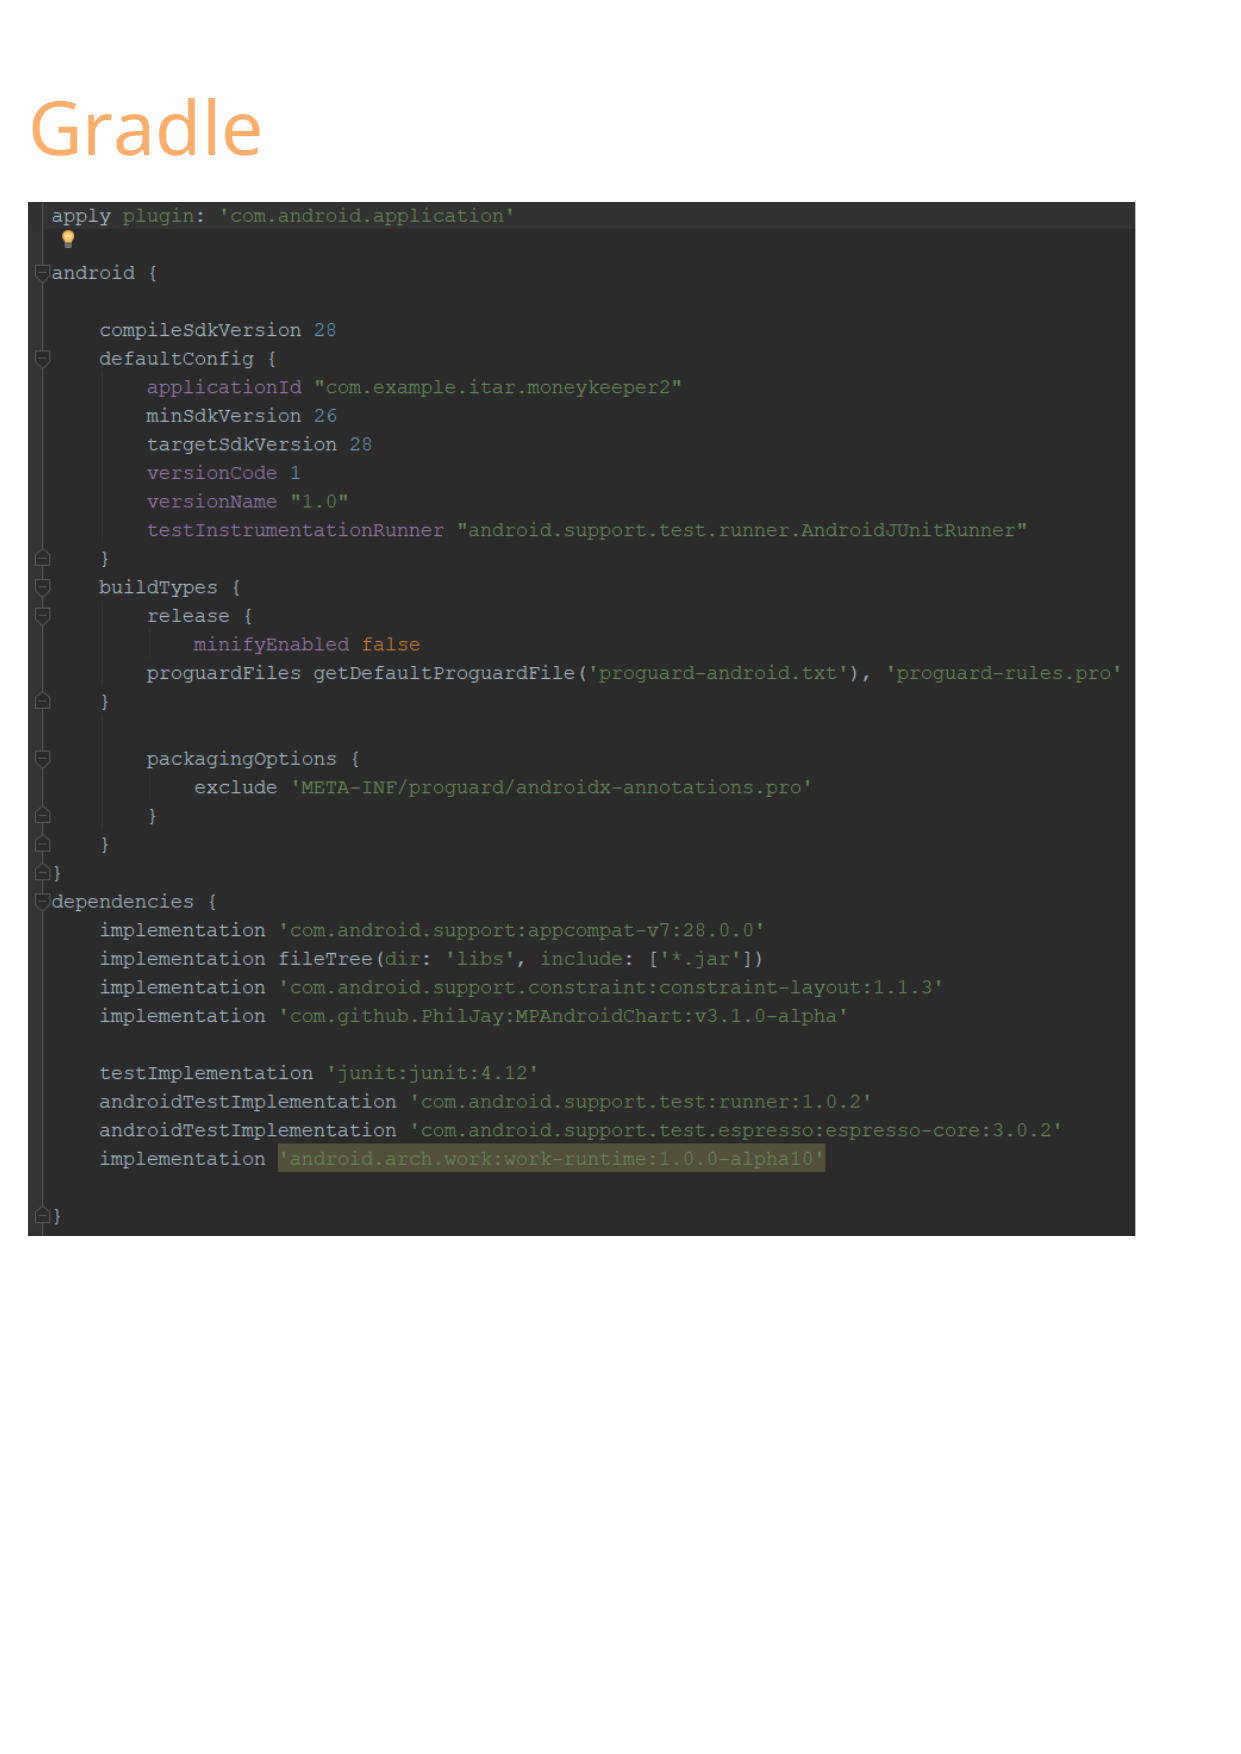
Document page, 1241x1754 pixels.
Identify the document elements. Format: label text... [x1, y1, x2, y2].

picture [28, 202, 1136, 1236]
text Gradle [28, 75, 1219, 177]
